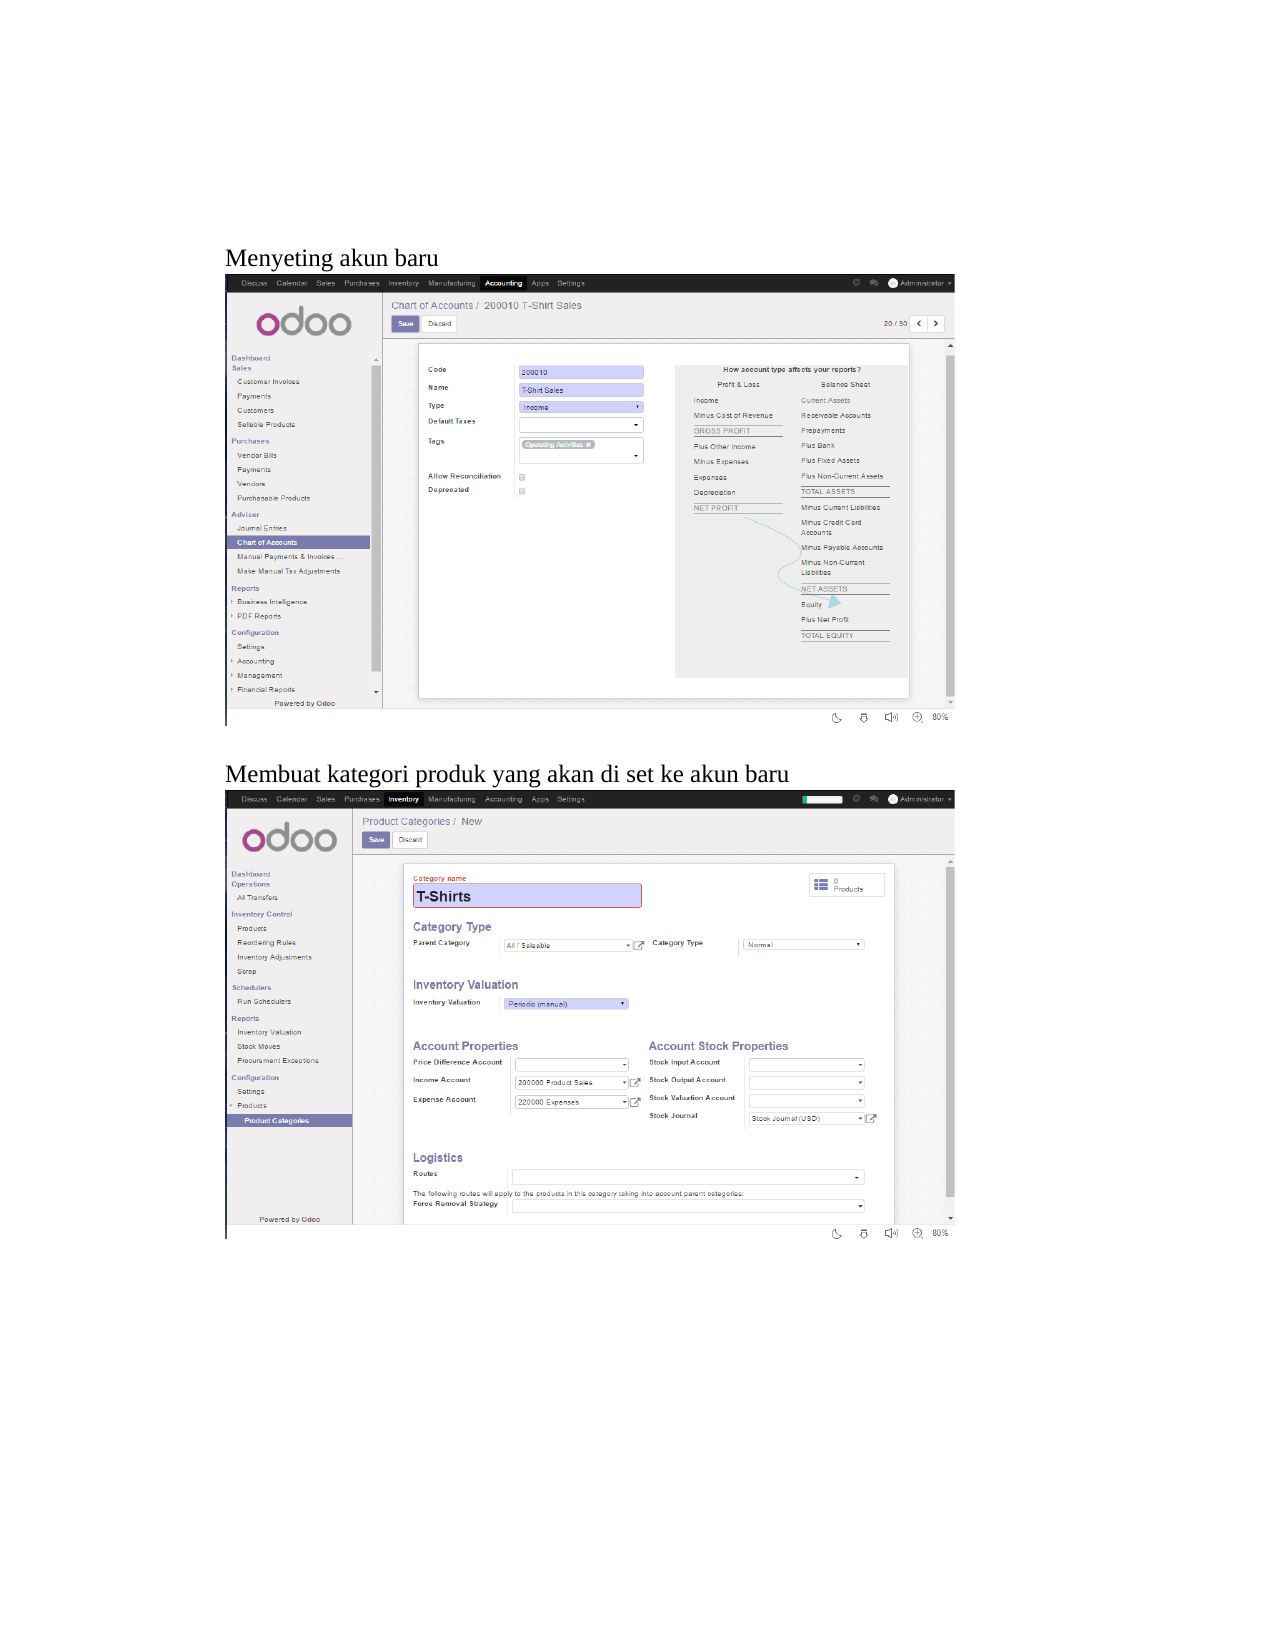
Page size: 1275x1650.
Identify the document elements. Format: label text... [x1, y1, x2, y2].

picture [225, 274, 955, 726]
picture [225, 790, 955, 1239]
list Menyeting akun baru [225, 243, 1125, 272]
list Membuat kategori produk yang akan di set ke akun baru [225, 759, 1125, 788]
